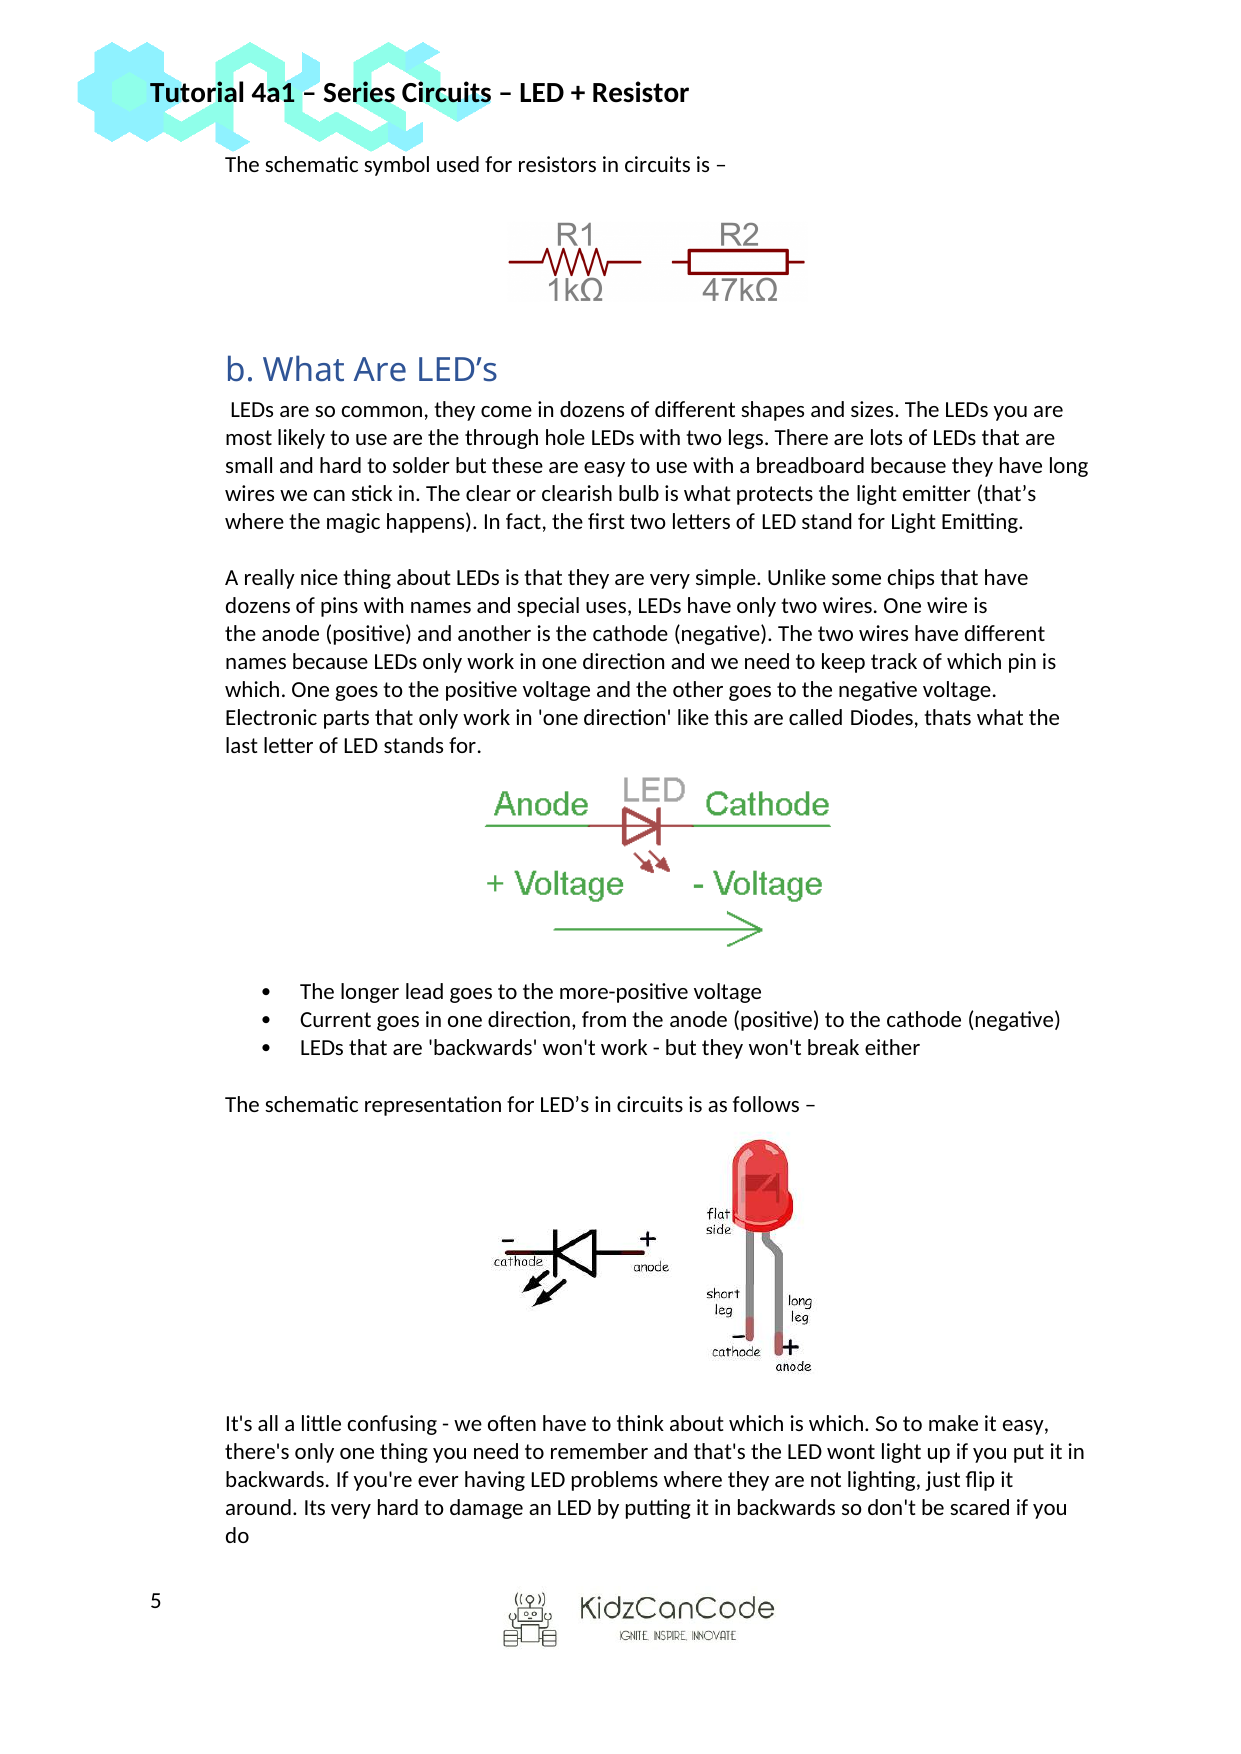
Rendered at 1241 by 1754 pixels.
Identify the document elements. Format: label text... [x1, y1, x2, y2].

text A really nice thing about LEDs is that they are very simple. Unlike some chips that have dozens of pins with names and special uses, LEDs have only two wires. One wire is the anode (positive) and another is the cathode (negative). The two wires have different names because LEDs only work in one direction and we need to keep track of which pin is which. One goes to the positive voltage and the other goes to the negative voltage. Electronic parts that only work in 'one direction' like this are called Diodes, thats what the last letter of LED stands for. [225, 563, 1090, 759]
list The longer lead goes to the more-positive voltage [262, 977, 1090, 1005]
text It's all a little confusing - we often have to think about which is which. So to make it easy, there's only one thing you need to remember and that's the LED wont light up if you put it in backwards. If you're ever having LED problems where they are not lighting, just flip it around. Its very hard to damage an LED by putting it in backwards so don't be scared if you do [225, 1409, 1090, 1549]
text The schematic symbol used for resistors in circuits is – [225, 150, 1090, 178]
subtitle What Are LED’s [225, 346, 1090, 391]
picture [77, 42, 492, 152]
text The schematic representation for LED’s in circuits is as follows – [225, 1091, 1090, 1118]
text LEDs are so common, they come in dozens of different shapes and sizes. The LEDs you are most likely to use are the through hole LEDs with two legs. There are lots of LEDs that are small and hard to solder but these are easy to use with a breadboard because they have long wires we can stick in. The clear or clearish bulb is what protects the light emitter (that’s where the magic happens). In fact, the first two letters of LED stand for Light Emitting. [225, 395, 1090, 535]
list Current goes in one direction, from the anode (positive) to the cathode (negative) [262, 1005, 1090, 1033]
picture [507, 221, 809, 302]
picture [477, 759, 839, 949]
picture [497, 1586, 781, 1653]
list LEDs that are 'backwards' won't work - but they won't break either [262, 1033, 1090, 1061]
picture [485, 1118, 831, 1381]
